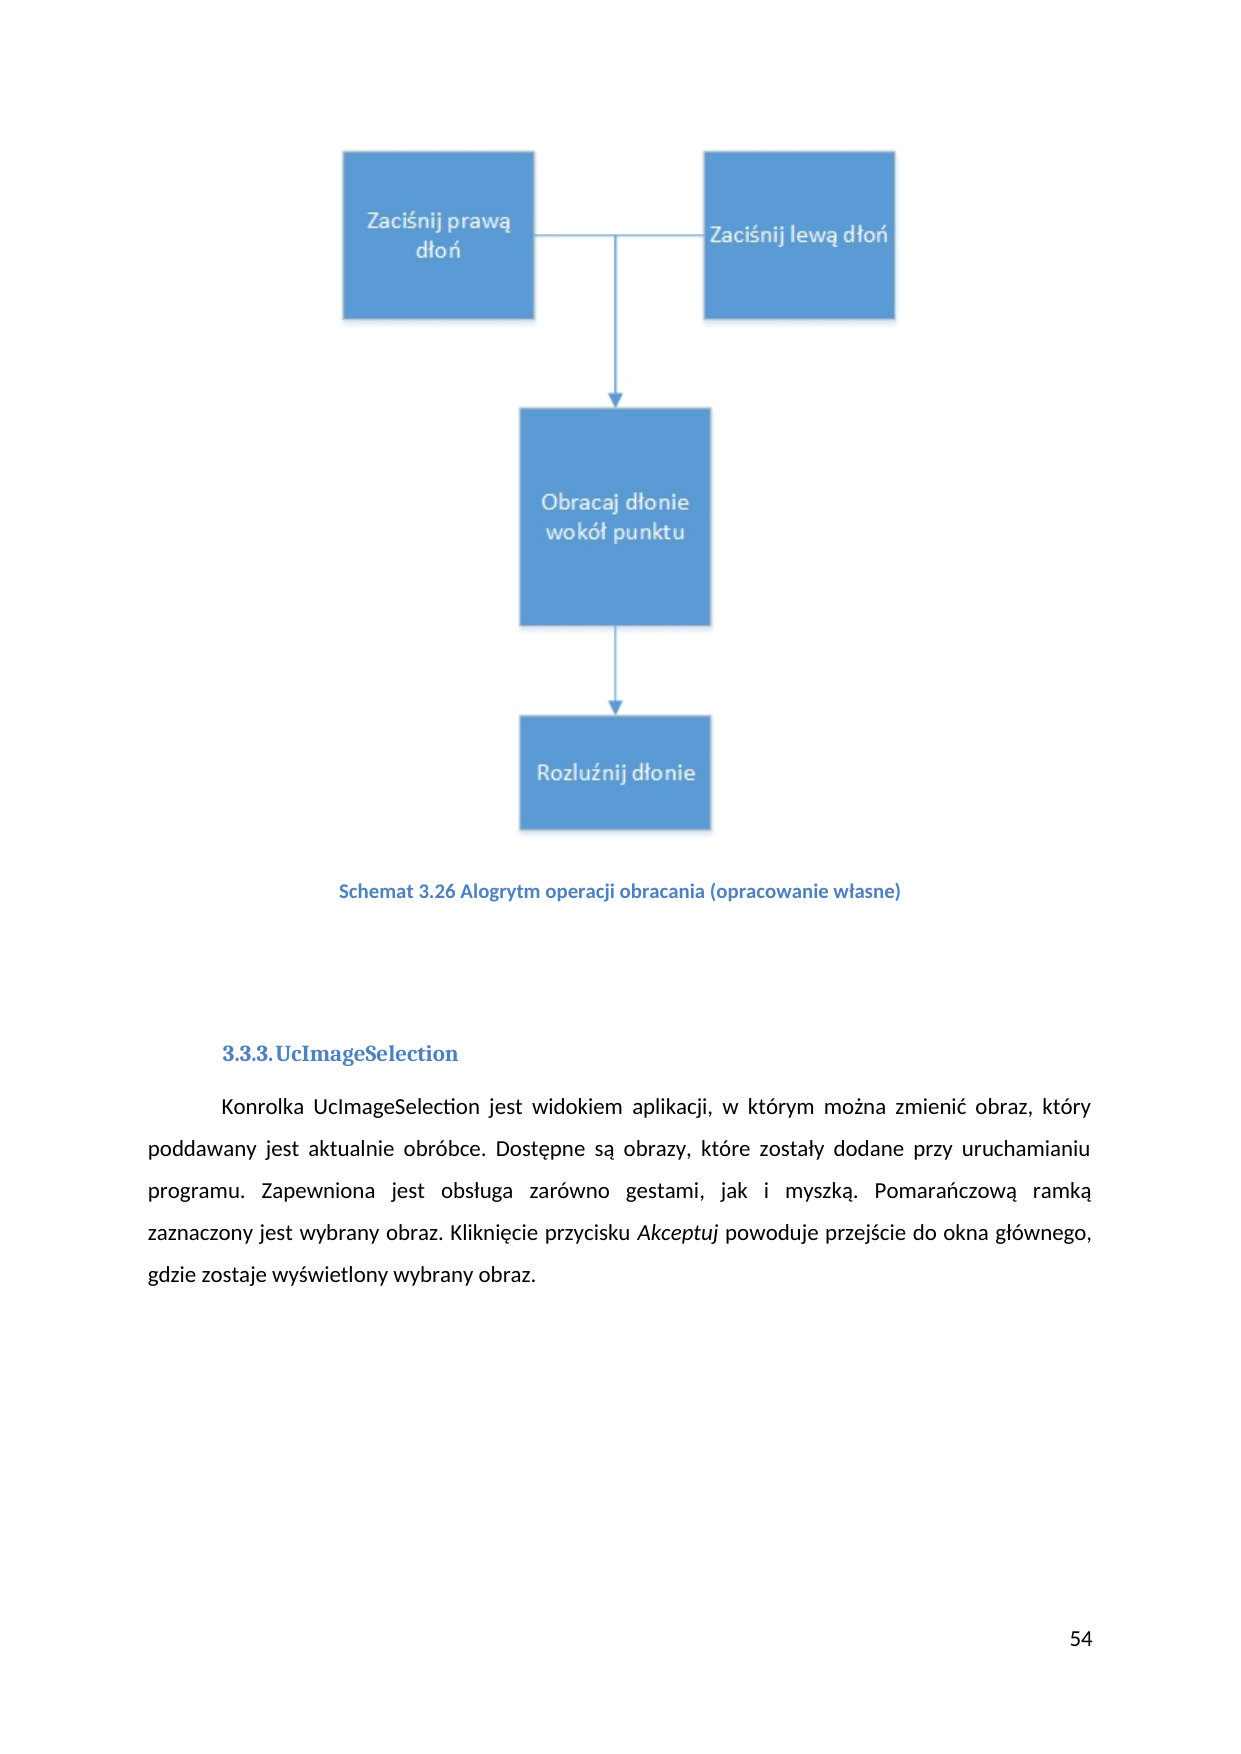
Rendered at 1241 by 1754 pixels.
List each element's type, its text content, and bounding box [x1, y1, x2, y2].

text Konrolka UcImageSelection jest widokiem aplikacji, w którym można zmienić obraz, który poddawany jest aktualnie obróbce. Dostępne są obrazy, które zostały dodane przy uruchamianiu programu. Zapewniona jest obsługa zarówno gestami, jak i myszką. Pomarańczową ramką zaznaczony jest wybrany obraz. Kliknięcie przycisku Akceptuj powoduje przejście do okna głównego, gdzie zostaje wyświetlony wybrany obraz. [148, 1092, 1092, 1288]
subtitle UcImageSelection [223, 1041, 1092, 1067]
picture [336, 147, 904, 843]
